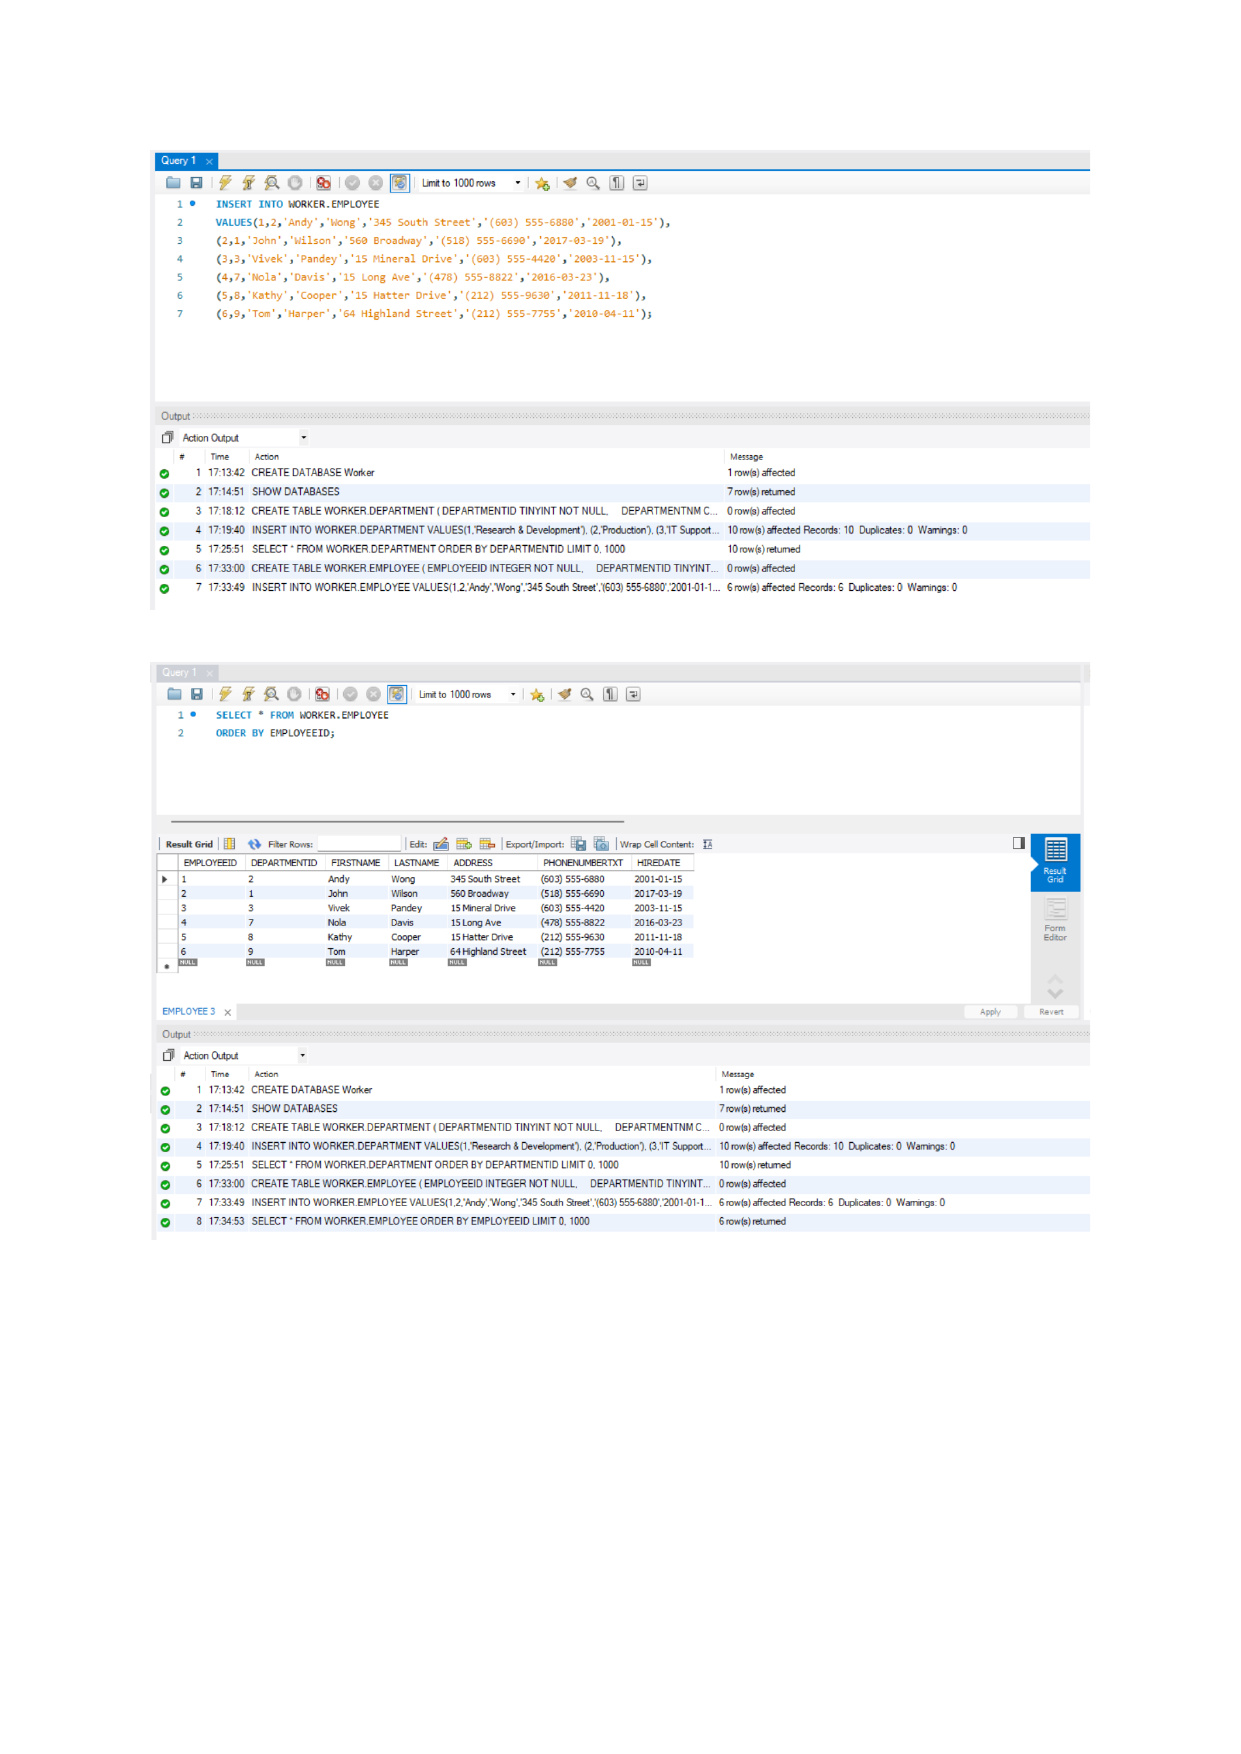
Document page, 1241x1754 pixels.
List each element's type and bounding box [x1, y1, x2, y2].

picture [150, 150, 1091, 610]
picture [150, 662, 1091, 1240]
